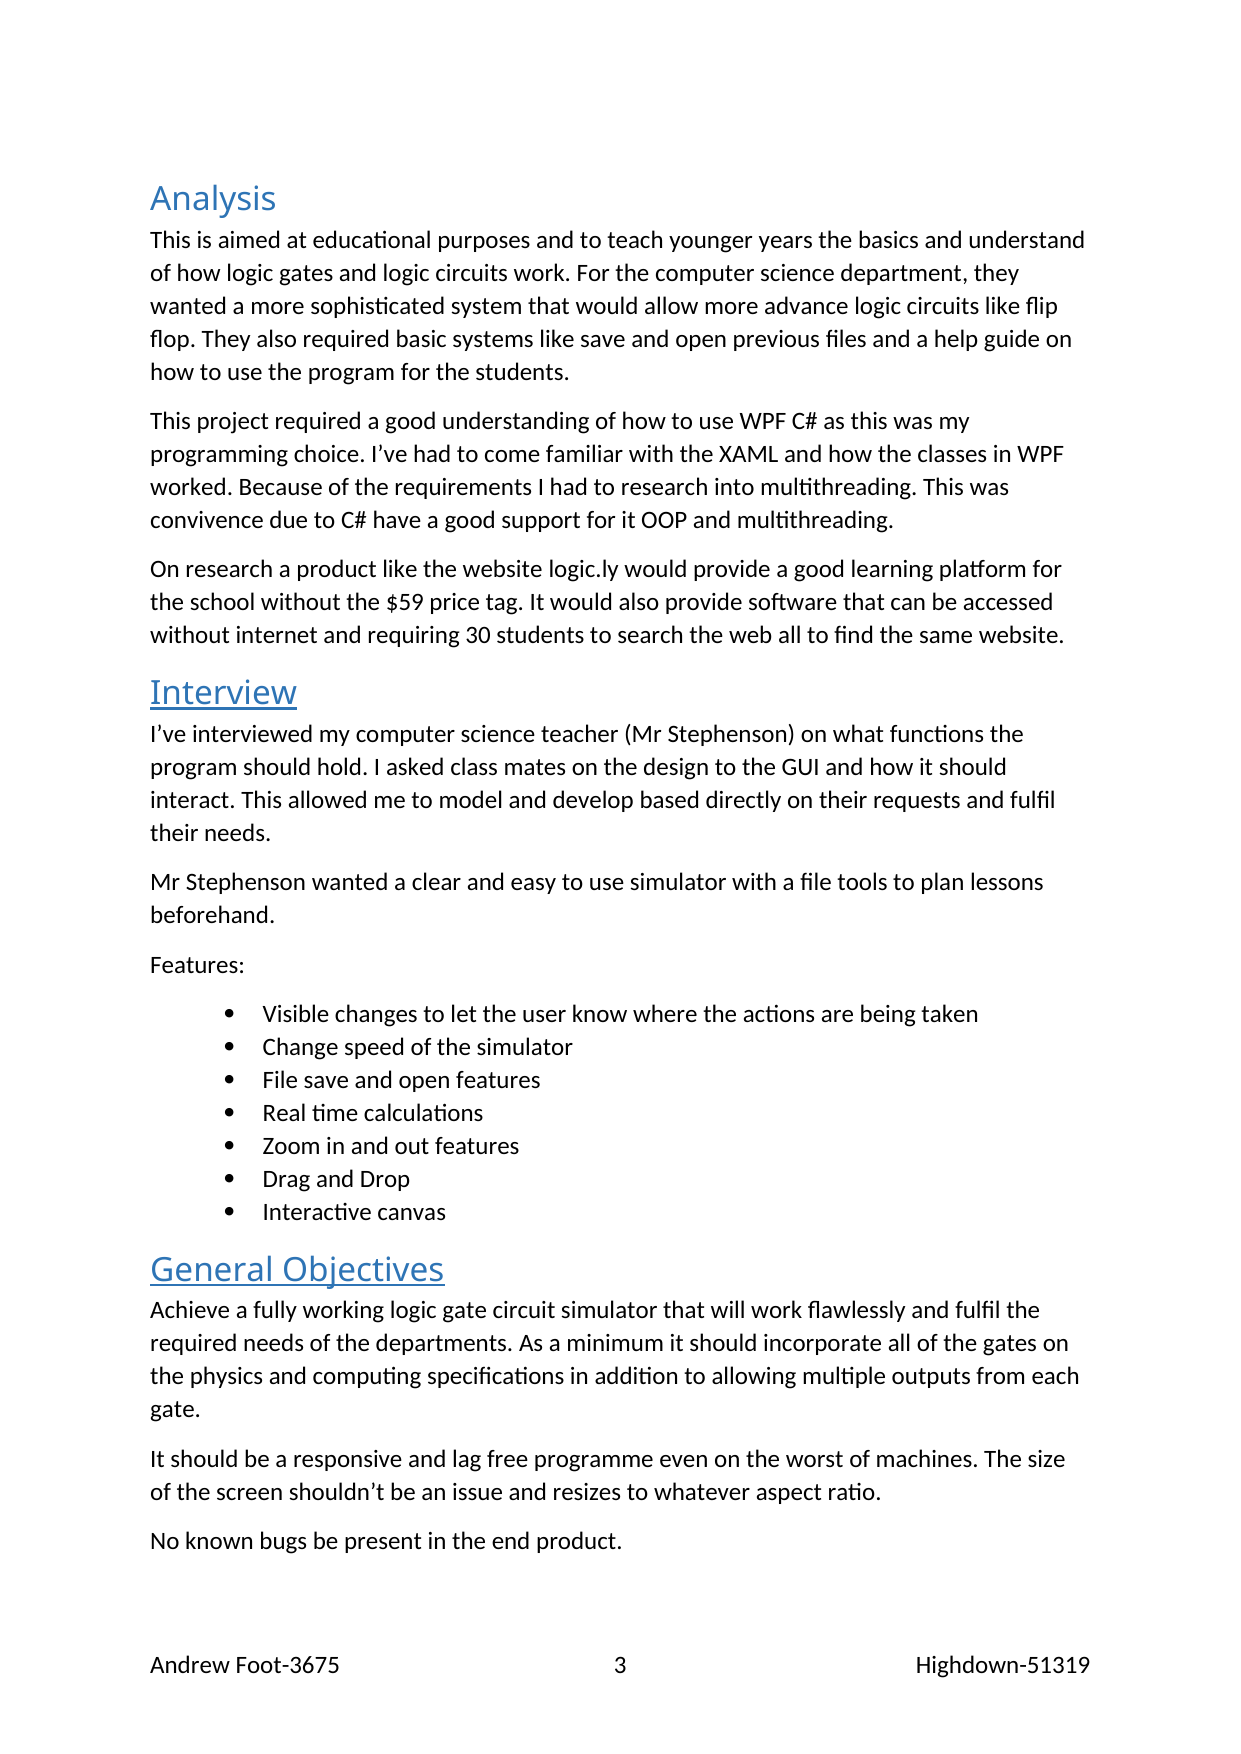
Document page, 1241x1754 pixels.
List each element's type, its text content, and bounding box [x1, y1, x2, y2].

list Change speed of the simulator [225, 1031, 1090, 1062]
text Achieve a fully working logic gate circuit simulator that will work flawlessly and fulfil the required needs of the departments. As a minimum it should incorporate all of the gates on the physics and computing specifications in addition to allowing multiple outputs from each gate. [150, 1294, 1090, 1424]
list Real time calculations [225, 1097, 1090, 1128]
text This is aimed at educational purposes and to teach younger years the basics and understand of how logic gates and logic circuits work. For the computer science department, they wanted a more sophisticated system that would allow more advance logic circuits like flip flop. They also required basic systems like save and open previous files and a help guide on how to use the program for the students. [150, 224, 1090, 386]
text This project required a good understanding of how to use WPF C# as this was my programming choice. I’ve had to come familiar with the XAML and how the classes in WPF worked. Because of the requirements I had to research into multithreading. This was convivence due to C# have a good support for it OOP and multithreading. [150, 405, 1090, 534]
subtitle Analysis [150, 175, 1090, 220]
text No known bugs be present in the end product. [150, 1525, 1090, 1556]
text Features: [150, 949, 1090, 979]
list File save and open features [225, 1064, 1090, 1095]
list Drag and Drop [225, 1163, 1090, 1193]
list Visible changes to let the user know where the actions are being taken [225, 998, 1090, 1029]
text It should be a responsive and lag free programme even on the worst of machines. The size of the screen shouldn’t be an issue and resizes to whatever aspect ratio. [150, 1443, 1090, 1506]
list Zoom in and out features [225, 1130, 1090, 1161]
text I’ve interviewed my computer science teacher (Mr Stephenson) on what functions the program should hold. I asked class mates on the design to the GUI and how it should interact. This allowed me to model and develop based directly on their requests and fulfil their needs. [150, 718, 1090, 847]
text On research a product like the website logic.ly would provide a good learning platform for the school without the $59 price tag. It would also provide software that can be accessed without internet and requiring 30 students to search the web all to find the same website. [150, 553, 1090, 650]
list Interactive canvas [225, 1196, 1090, 1226]
subtitle General Objectives [150, 1245, 1090, 1291]
subtitle Interview [150, 669, 1090, 714]
text Mr Stephenson wanted a clear and easy to use simulator with a file tools to plan lessons beforehand. [150, 866, 1090, 930]
